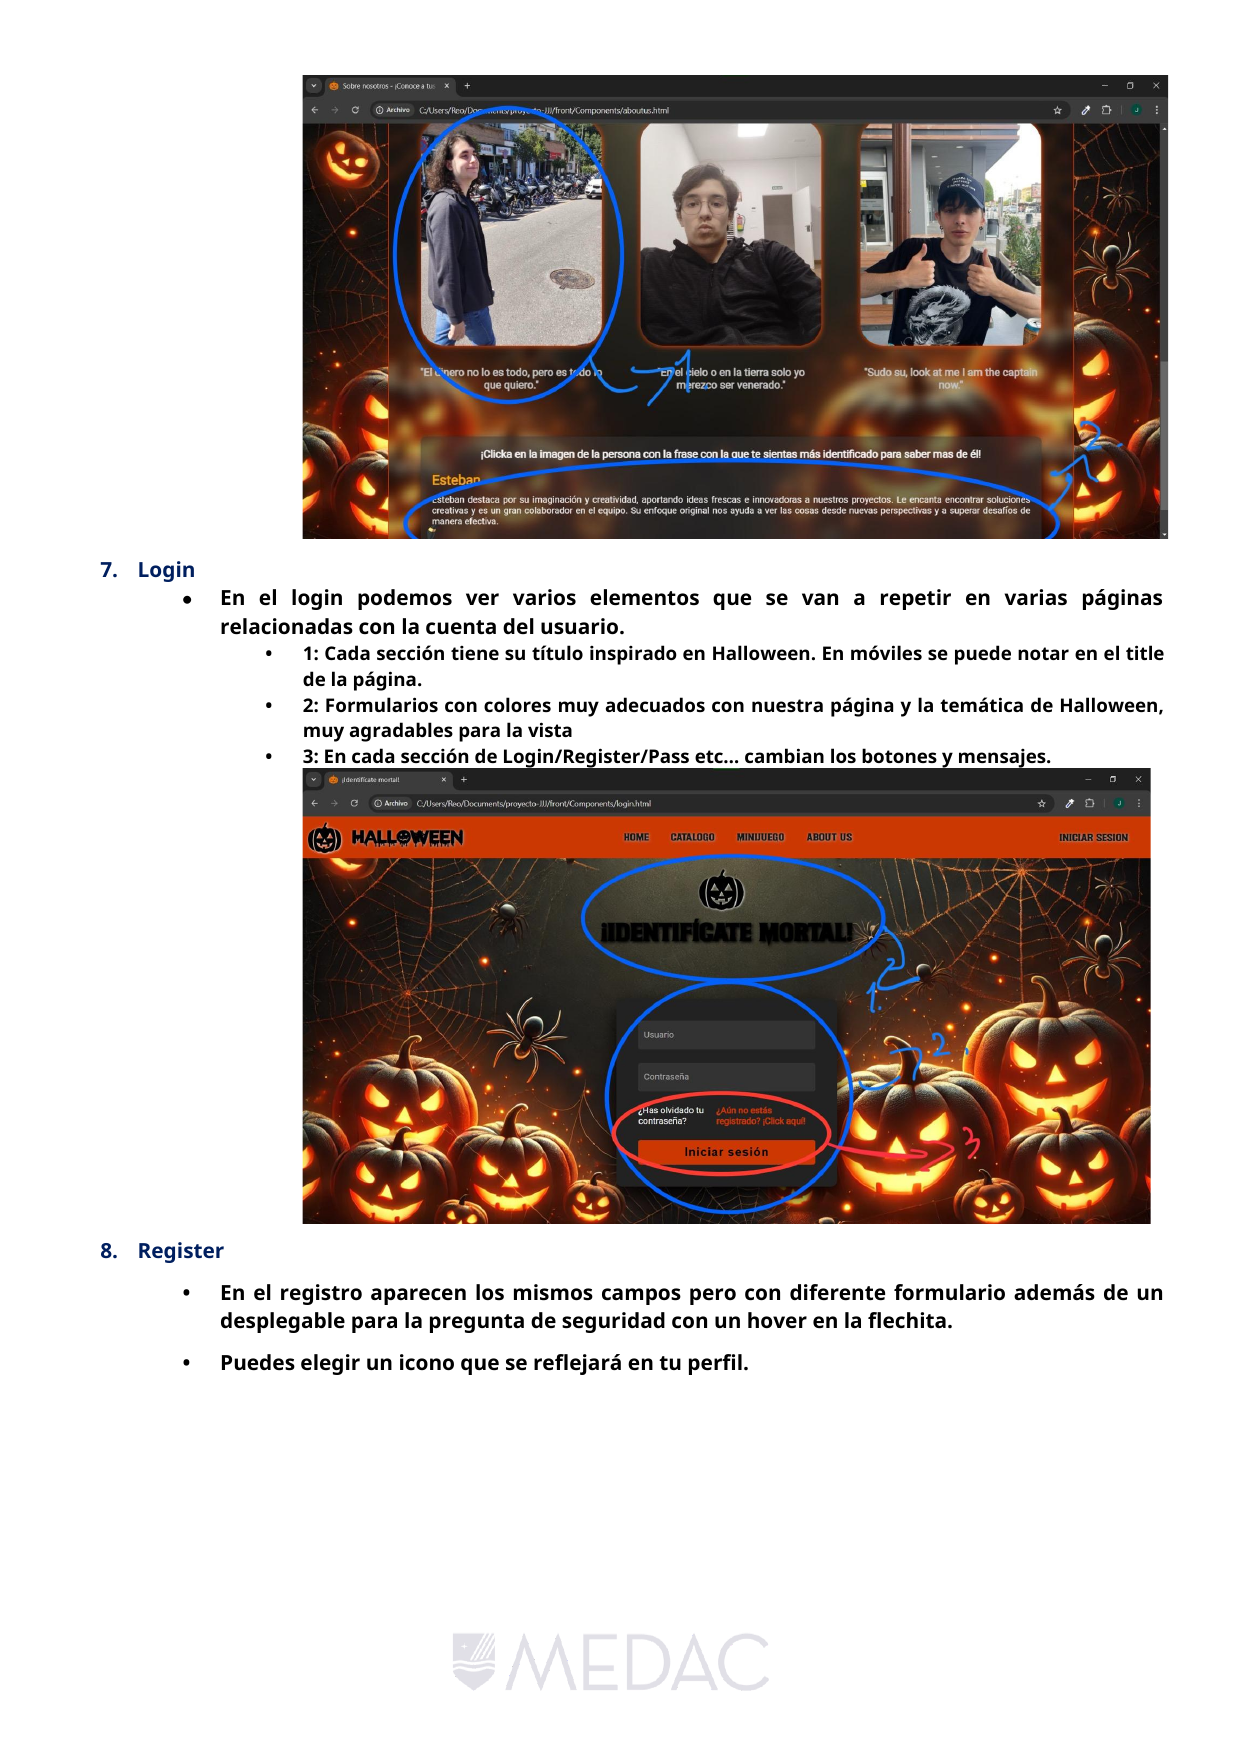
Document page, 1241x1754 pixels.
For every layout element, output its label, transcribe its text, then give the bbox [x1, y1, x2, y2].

list 1: Cada sección tiene su título inspirado en Halloween. En móviles se puede notar en el title de la página. [265, 641, 1165, 692]
list Puedes elegir un icono que se reflejará en tu perfil. [182, 1348, 1165, 1376]
list 3: En cada sección de Login/Register/Pass etc… cambian los botones y mensajes. [265, 743, 1165, 769]
list Login [100, 555, 1165, 583]
list 2: Formularios con colores muy adecuados con nuestra página y la temática de Halloween, muy agradables para la vista [265, 692, 1165, 743]
picture [302, 768, 1151, 1224]
picture [452, 1632, 769, 1691]
picture [302, 75, 1169, 539]
list Register [100, 1236, 1165, 1265]
list En el login podemos ver varios elementos que se van a repetir en varias páginas relacionadas con la cuenta del usuario. [182, 583, 1165, 640]
list En el registro aparecen los mismos campos pero con diferente formulario además de un desplegable para la pregunta de seguridad con un hover en la flechita. [182, 1278, 1165, 1335]
